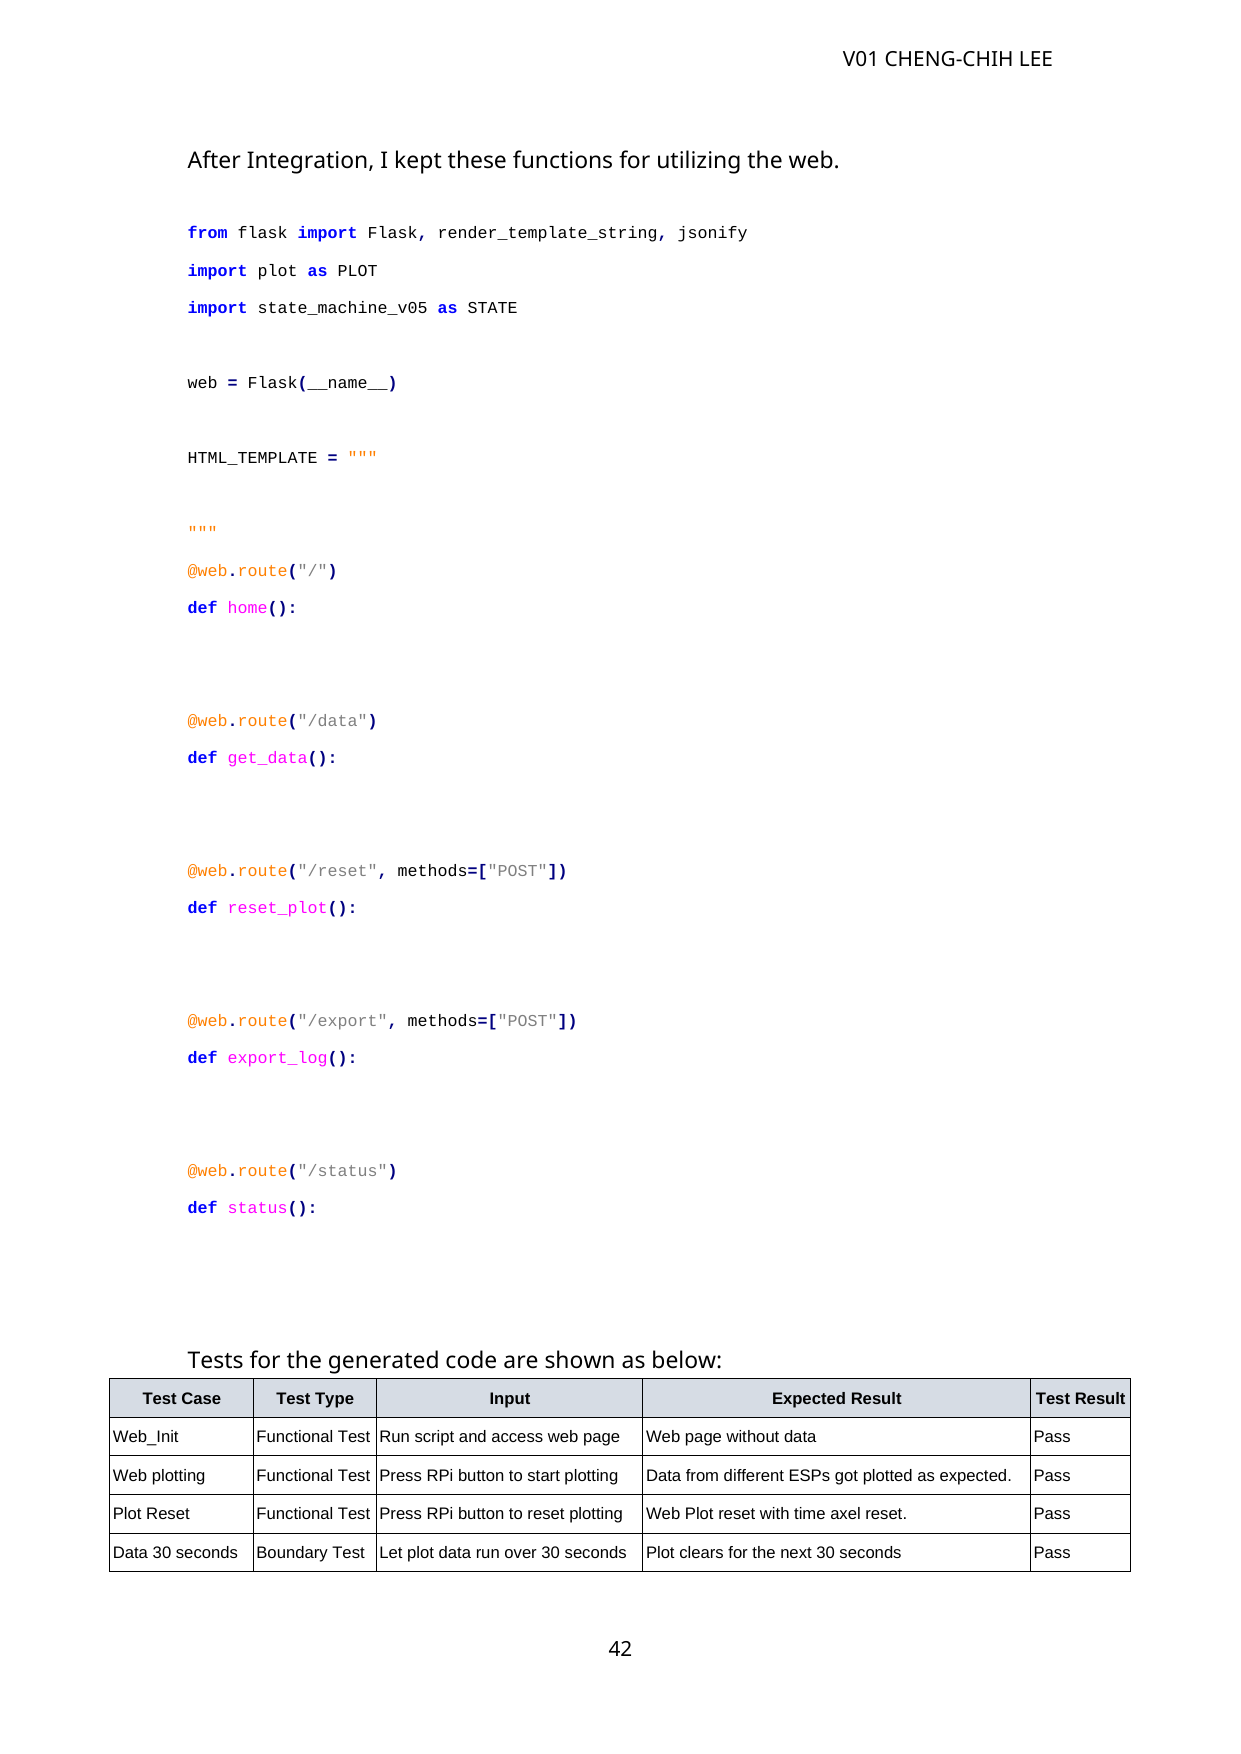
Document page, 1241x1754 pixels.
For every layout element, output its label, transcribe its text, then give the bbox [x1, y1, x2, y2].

text web = Flask(__name__) [187, 366, 1053, 403]
text from flask import Flask, render_template_string, jsonify [187, 216, 1053, 253]
table_cell Press RPi button to start plotting [377, 1456, 642, 1494]
table_cell Press RPi button to reset plotting [377, 1495, 642, 1532]
text @web.route("/export", methods=["POST"]) [187, 1003, 1053, 1041]
table_cell Plot Reset [110, 1495, 253, 1532]
text import state_machine_v05 as STATE [187, 291, 1053, 328]
table_header Test Type [254, 1379, 376, 1417]
table_cell Plot clears for the next 30 seconds [643, 1534, 1030, 1571]
text @web.route("/status") [187, 1153, 1053, 1191]
table_cell Pass [1031, 1495, 1130, 1532]
text After Integration, I kept these functions for utilizing the web. [187, 141, 1053, 178]
table_cell Functional Test [254, 1418, 376, 1455]
table_cell Web page without data [643, 1418, 1030, 1455]
text def export_log(): [187, 1041, 1053, 1078]
text @web.route("/data") [187, 703, 1053, 741]
text """ [187, 516, 1053, 553]
table_cell Pass [1031, 1534, 1130, 1571]
table_header Test Result [1031, 1379, 1130, 1417]
table_cell Web plotting [110, 1456, 253, 1494]
text @web.route("/reset", methods=["POST"]) [187, 853, 1053, 891]
text def status(): [187, 1191, 1053, 1228]
table_cell Web_Init [110, 1418, 253, 1455]
table_cell Run script and access web page [377, 1418, 642, 1455]
text def get_data(): [187, 741, 1053, 778]
text Tests for the generated code are shown as below: [187, 1341, 1053, 1378]
table_cell Data 30 seconds [110, 1534, 253, 1571]
table_cell Data from different ESPs got plotted as expected. [643, 1456, 1030, 1494]
text def reset_plot(): [187, 891, 1053, 928]
table_header Expected Result [643, 1379, 1030, 1417]
table_cell Boundary Test [254, 1534, 376, 1571]
text @web.route("/") [187, 553, 1053, 591]
table_cell Functional Test [254, 1495, 376, 1532]
table_cell Pass [1031, 1456, 1130, 1494]
table_cell Let plot data run over 30 seconds [377, 1534, 642, 1571]
table_header Input [377, 1379, 642, 1417]
table_cell Pass [1031, 1418, 1130, 1455]
table_cell Web Plot reset with time axel reset. [643, 1495, 1030, 1532]
text HTML_TEMPLATE = """ [187, 441, 1053, 478]
text import plot as PLOT [187, 253, 1053, 291]
table_cell Functional Test [254, 1456, 376, 1494]
text def home(): [187, 591, 1053, 628]
table_header Test Case [110, 1379, 253, 1417]
